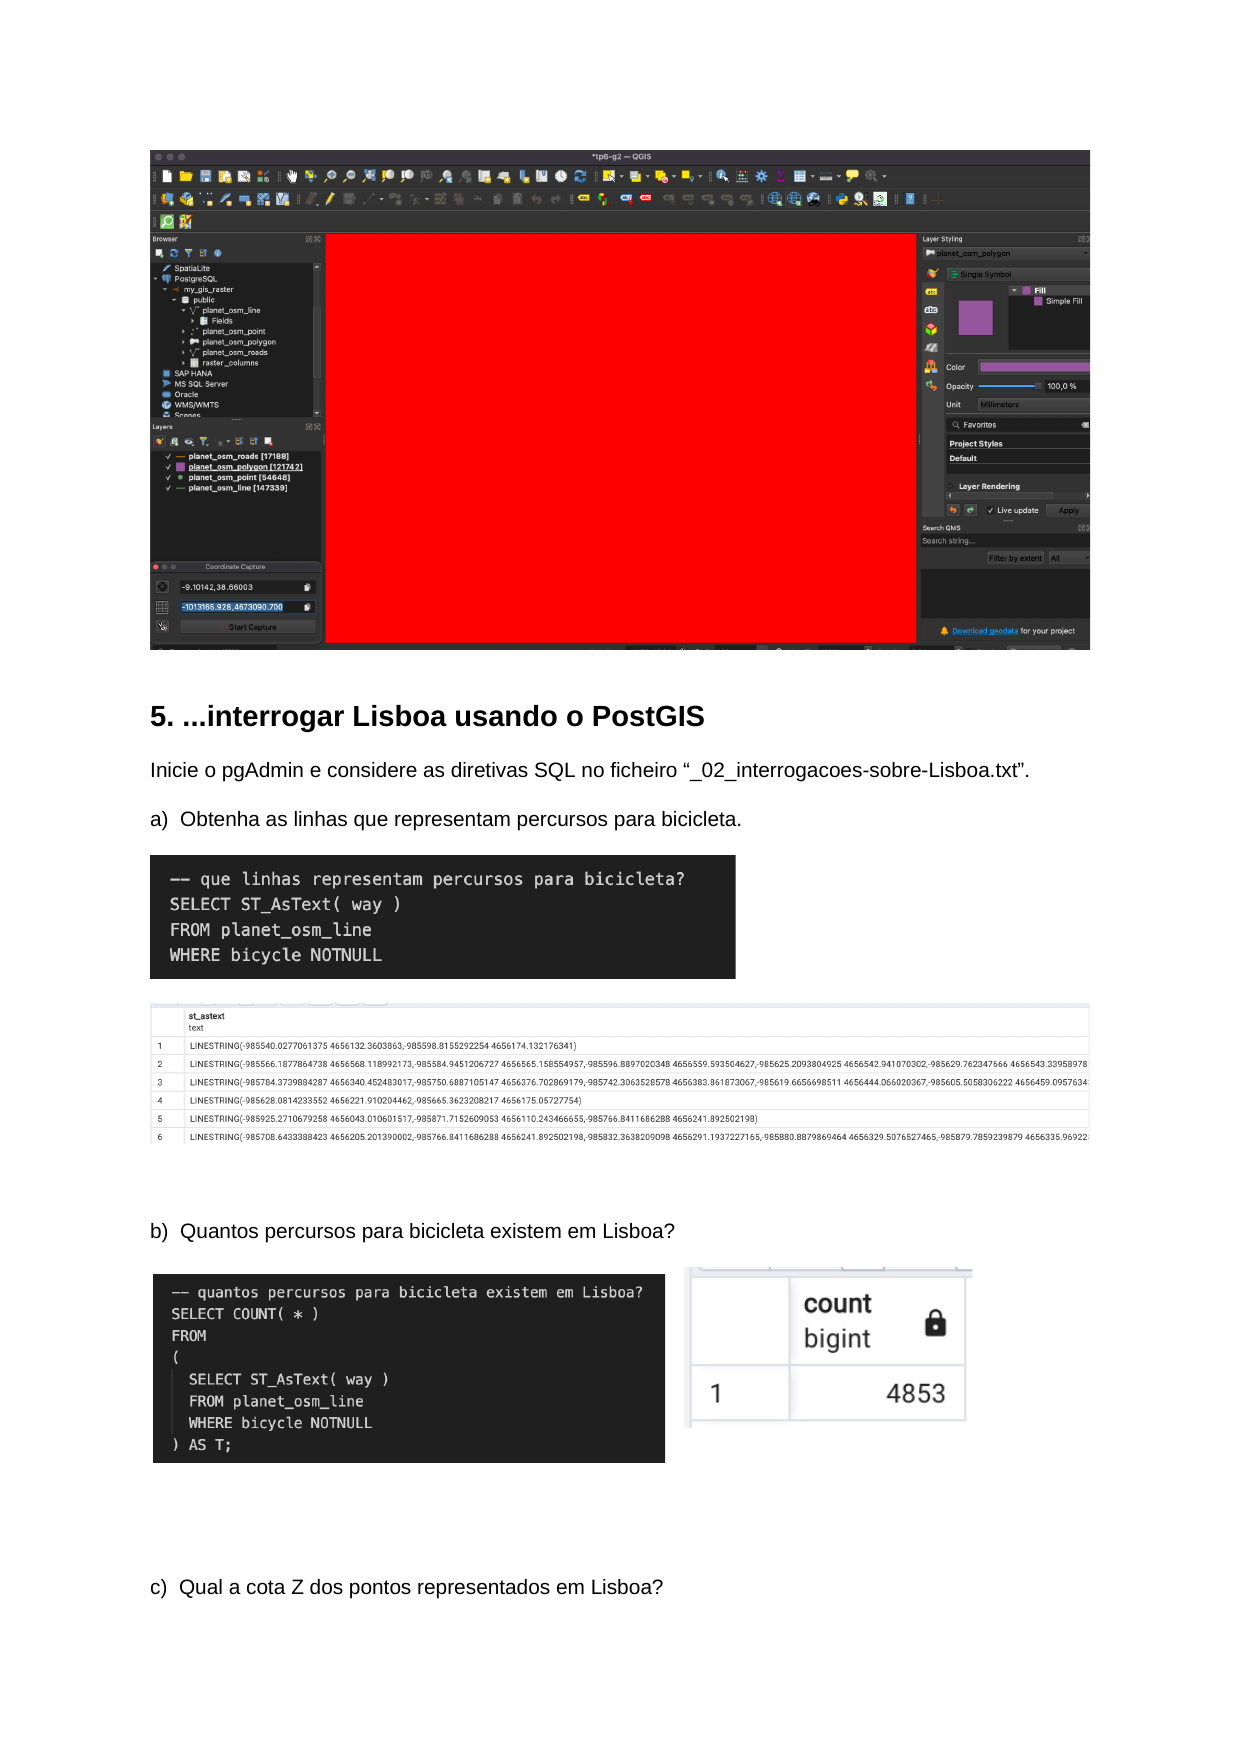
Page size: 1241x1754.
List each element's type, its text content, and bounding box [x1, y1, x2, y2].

text a) Obtenha as linhas que representam percursos para bicicleta. [150, 806, 1090, 830]
picture [150, 1003, 1091, 1144]
text Inicie o pgAdmin e considere as diretivas SQL no ficheiro “_02_interrogacoes-sobre-Lisboa.txt”. [150, 757, 1090, 781]
picture [153, 1274, 665, 1463]
picture [150, 855, 736, 979]
picture [150, 150, 1091, 650]
text b) Quantos percursos para bicicleta existem em Lisboa? [150, 1219, 1090, 1243]
picture [683, 1267, 973, 1428]
text c) Qual a cota Z dos pontos representados em Lisboa? [150, 1575, 1090, 1599]
text 5. ...interrogar Lisboa usando o PostGIS [150, 699, 1090, 732]
